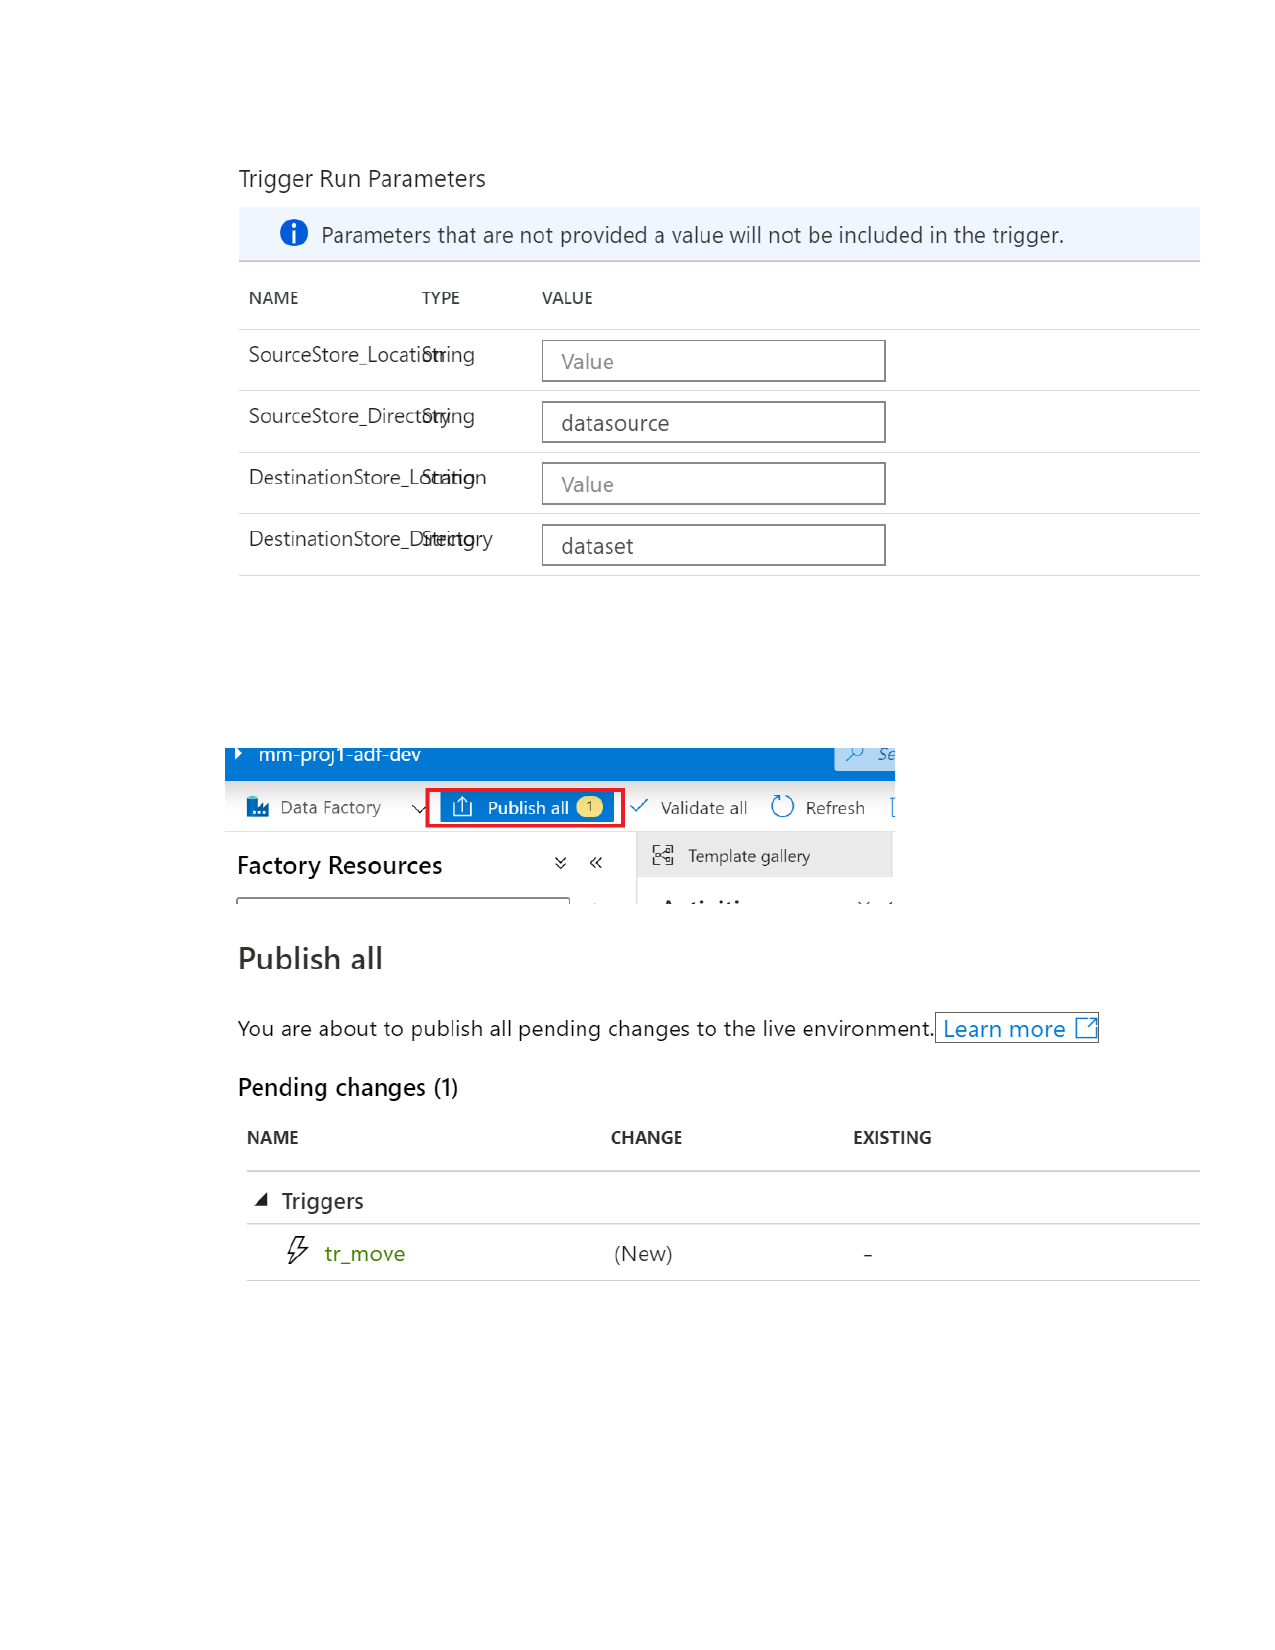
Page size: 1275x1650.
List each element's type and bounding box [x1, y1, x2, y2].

picture [225, 150, 1200, 747]
picture [225, 748, 896, 904]
picture [225, 936, 1200, 1417]
